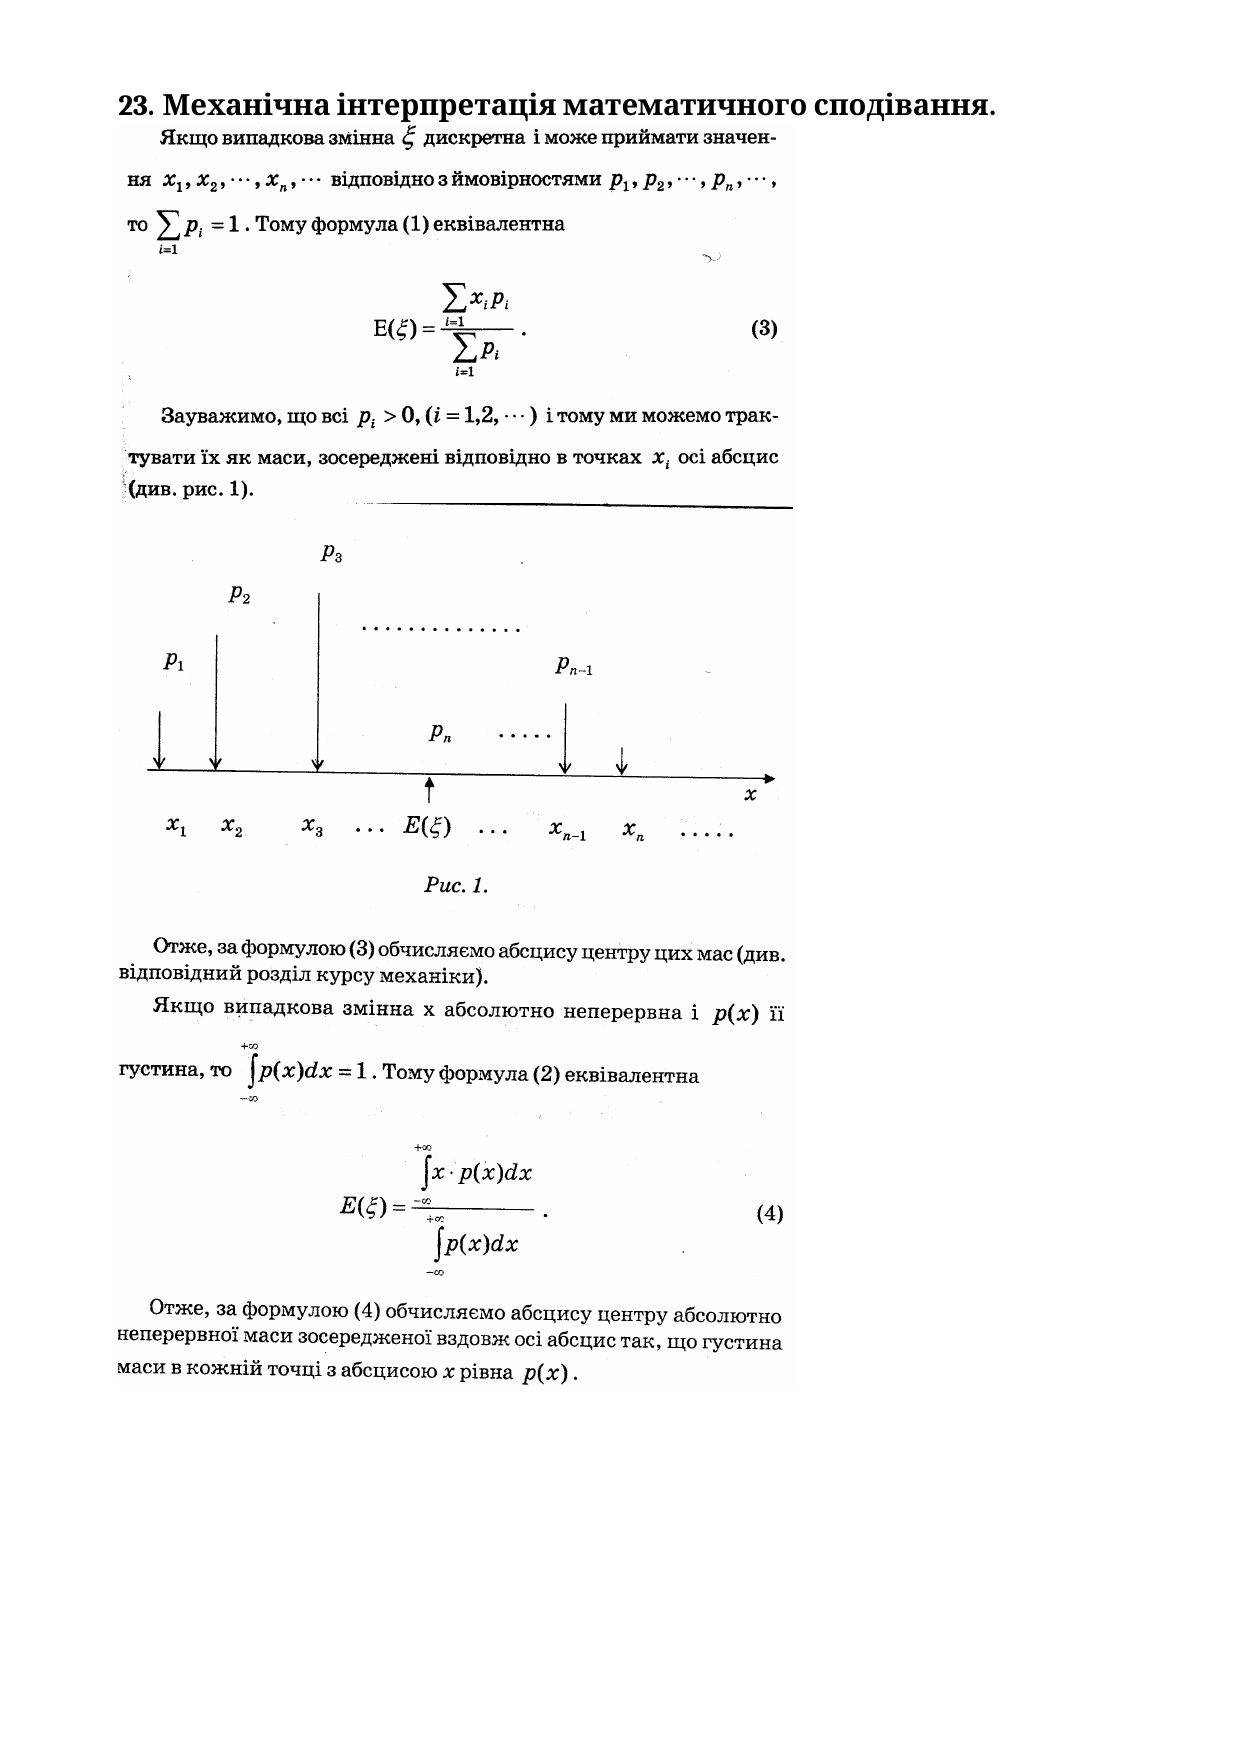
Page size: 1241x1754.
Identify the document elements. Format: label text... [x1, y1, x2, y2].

subtitle Механічна інтерпретація математичного сподівання. [118, 89, 1122, 122]
